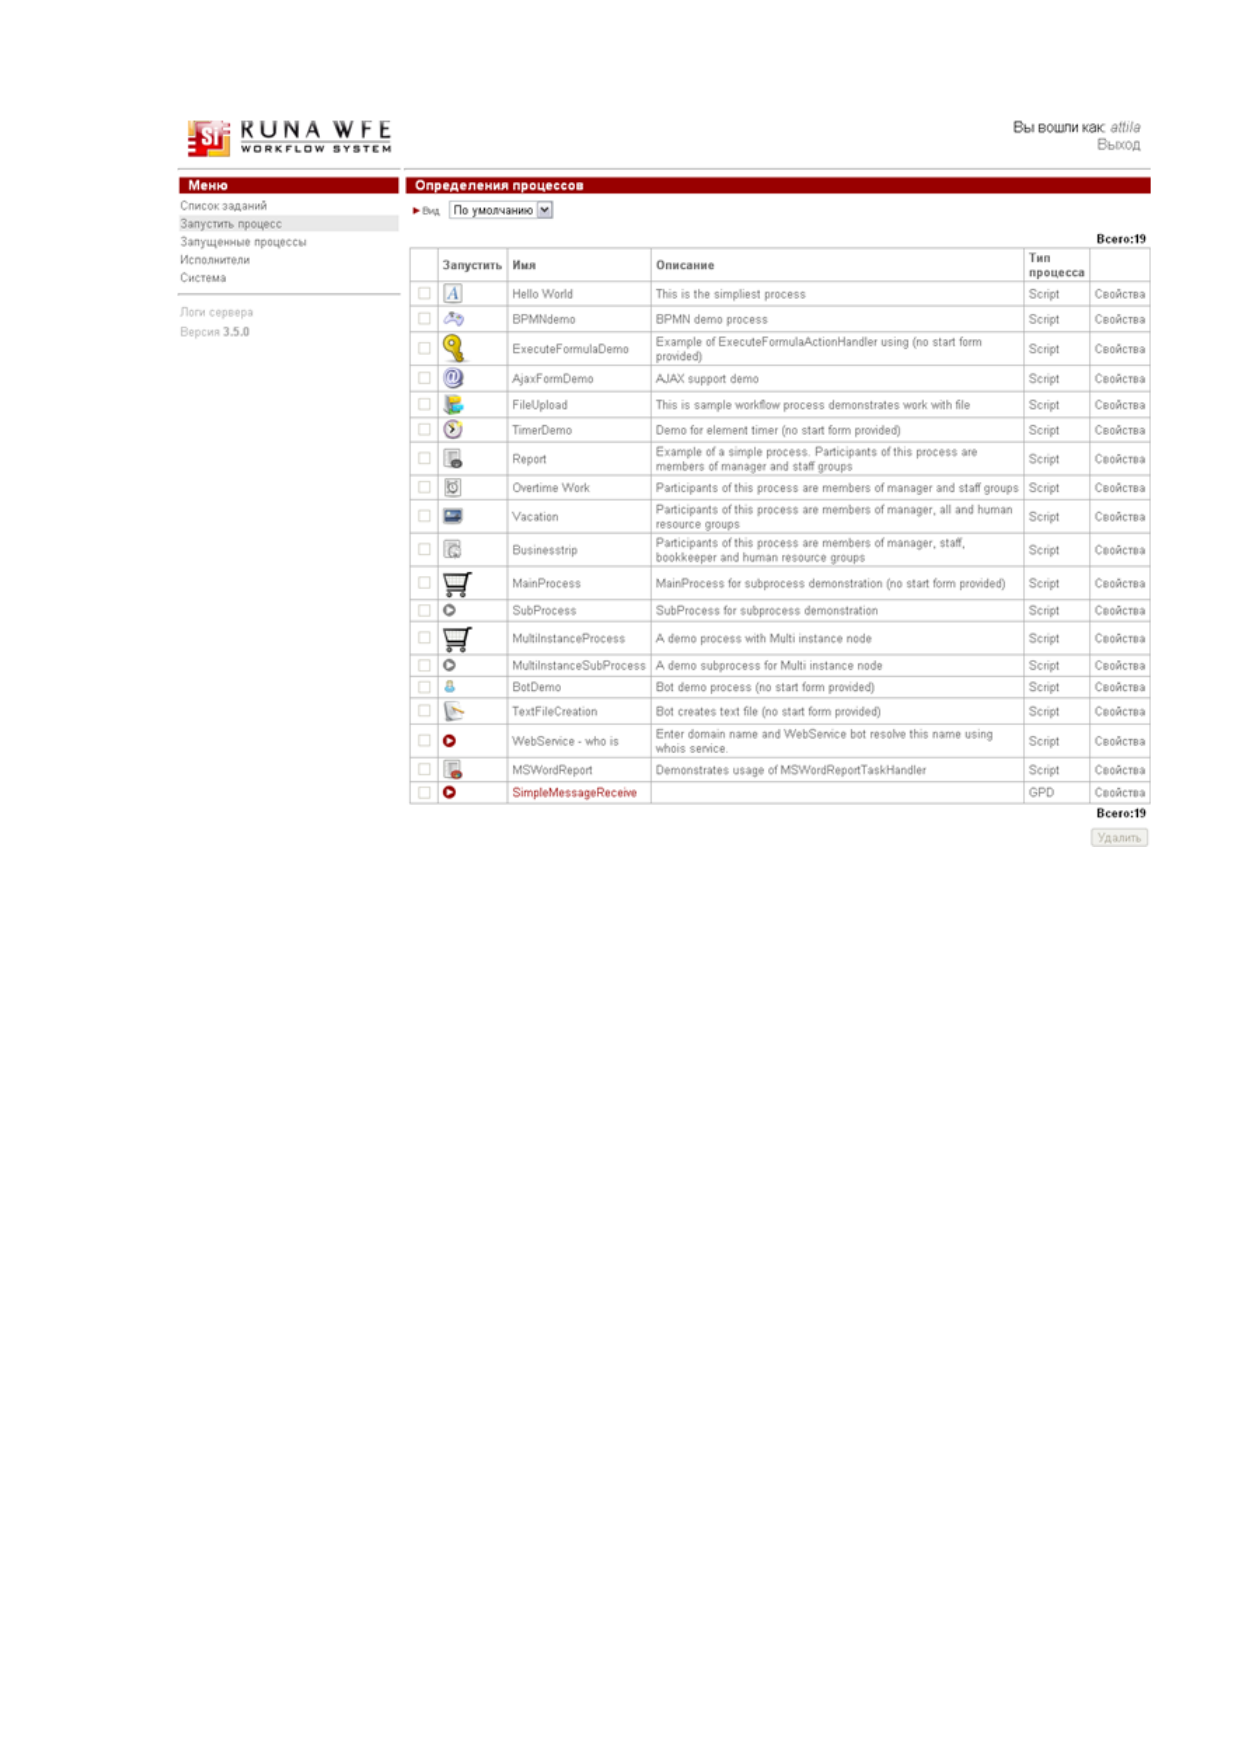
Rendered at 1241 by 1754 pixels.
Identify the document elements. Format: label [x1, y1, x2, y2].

picture [177, 118, 1151, 847]
